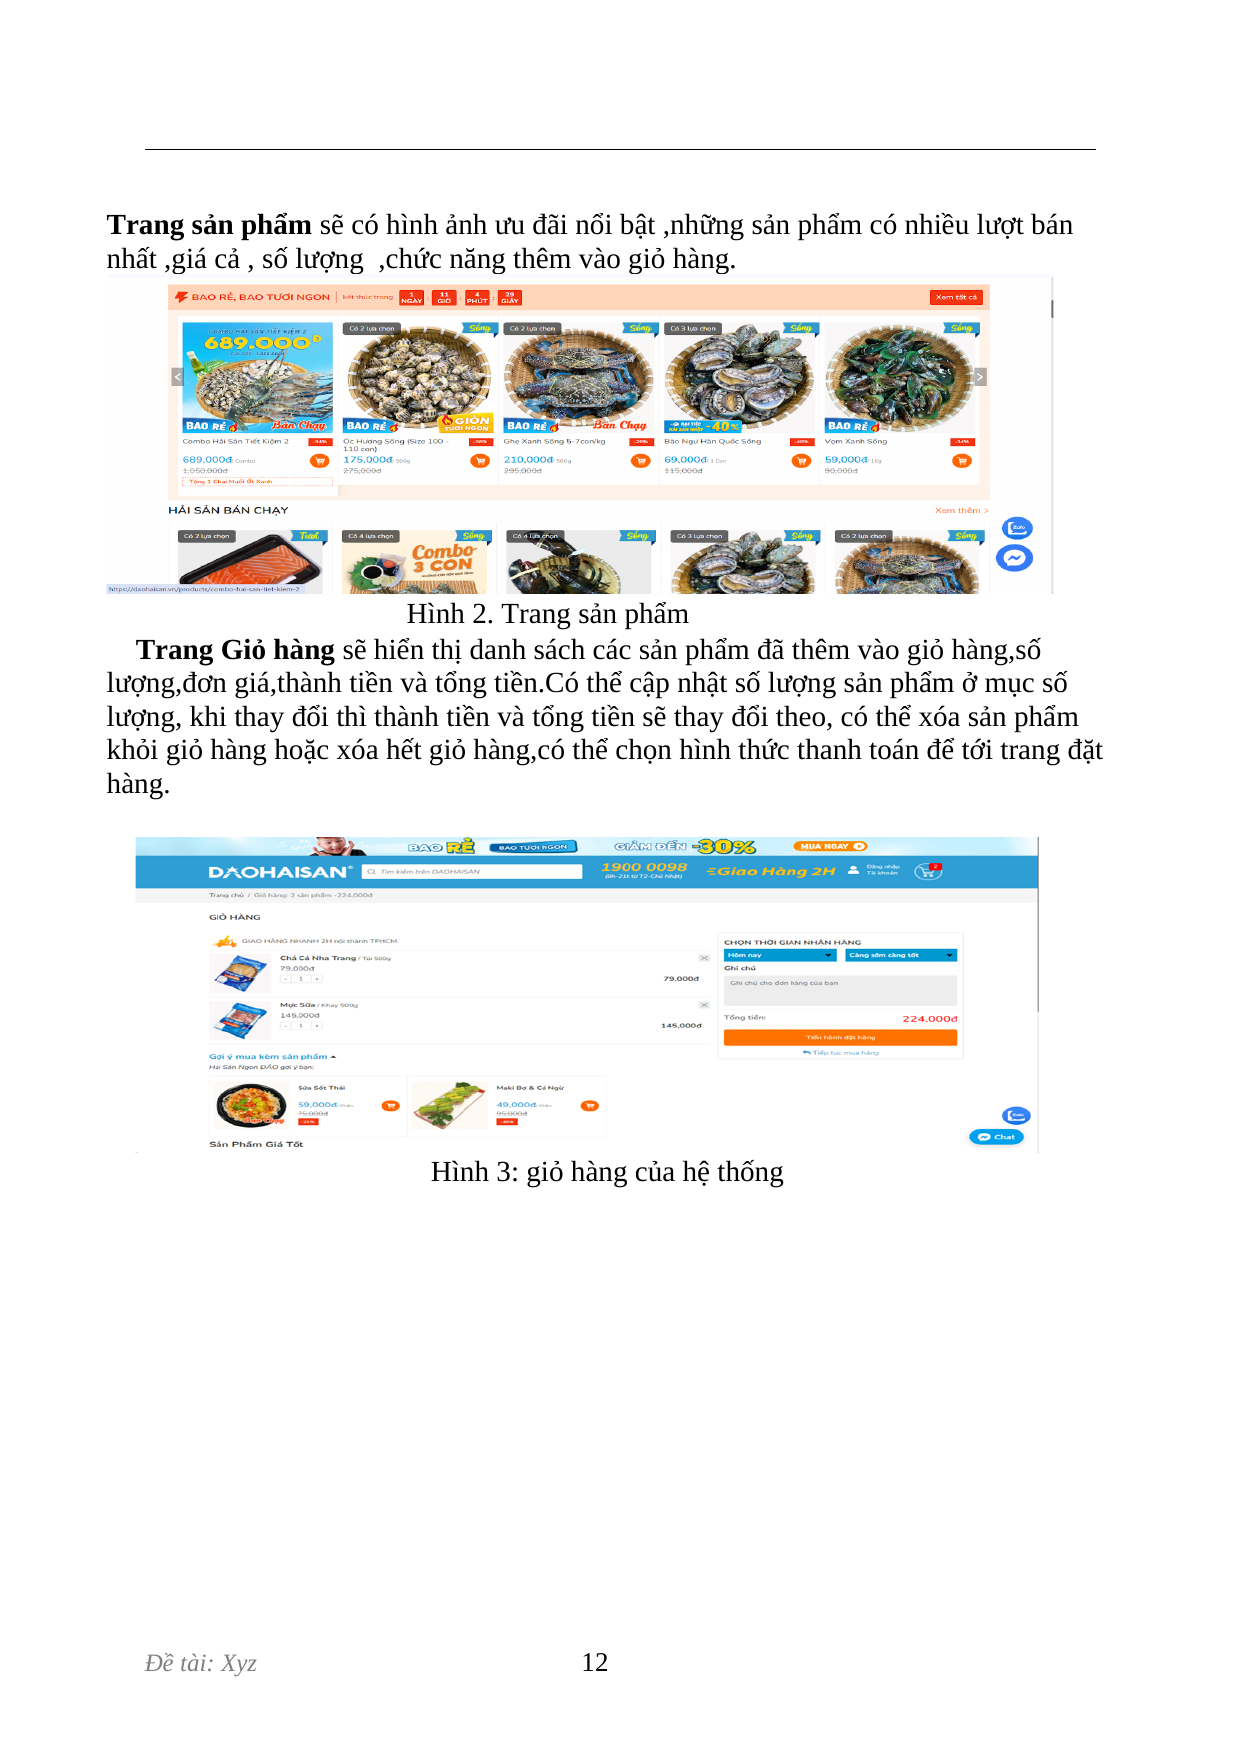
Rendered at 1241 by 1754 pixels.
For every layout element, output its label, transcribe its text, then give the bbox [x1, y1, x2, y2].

picture [135, 837, 1039, 1153]
picture [106, 274, 1054, 594]
text Trang Giỏ hàng sẽ hiển thị danh sách các sản phẩm đã thêm vào giỏ hàng,số lượng,đơn giá,thành tiền và tổng tiền.Có thể cập nhật số lượng sản phẩm ở mục số lượng, khi thay đổi thì thành tiền và tổng tiền sẽ thay đổi theo, có thể xóa sản phẩm khỏi giỏ hàng hoặc xóa hết giỏ hàng,có thể chọn hình thức thanh toán để tới trang đặt hàng. [106, 632, 1108, 799]
text Hình 3: giỏ hàng của hệ thống [106, 1154, 1108, 1188]
text Hình 2. Trang sản phẩm [331, 596, 1108, 630]
